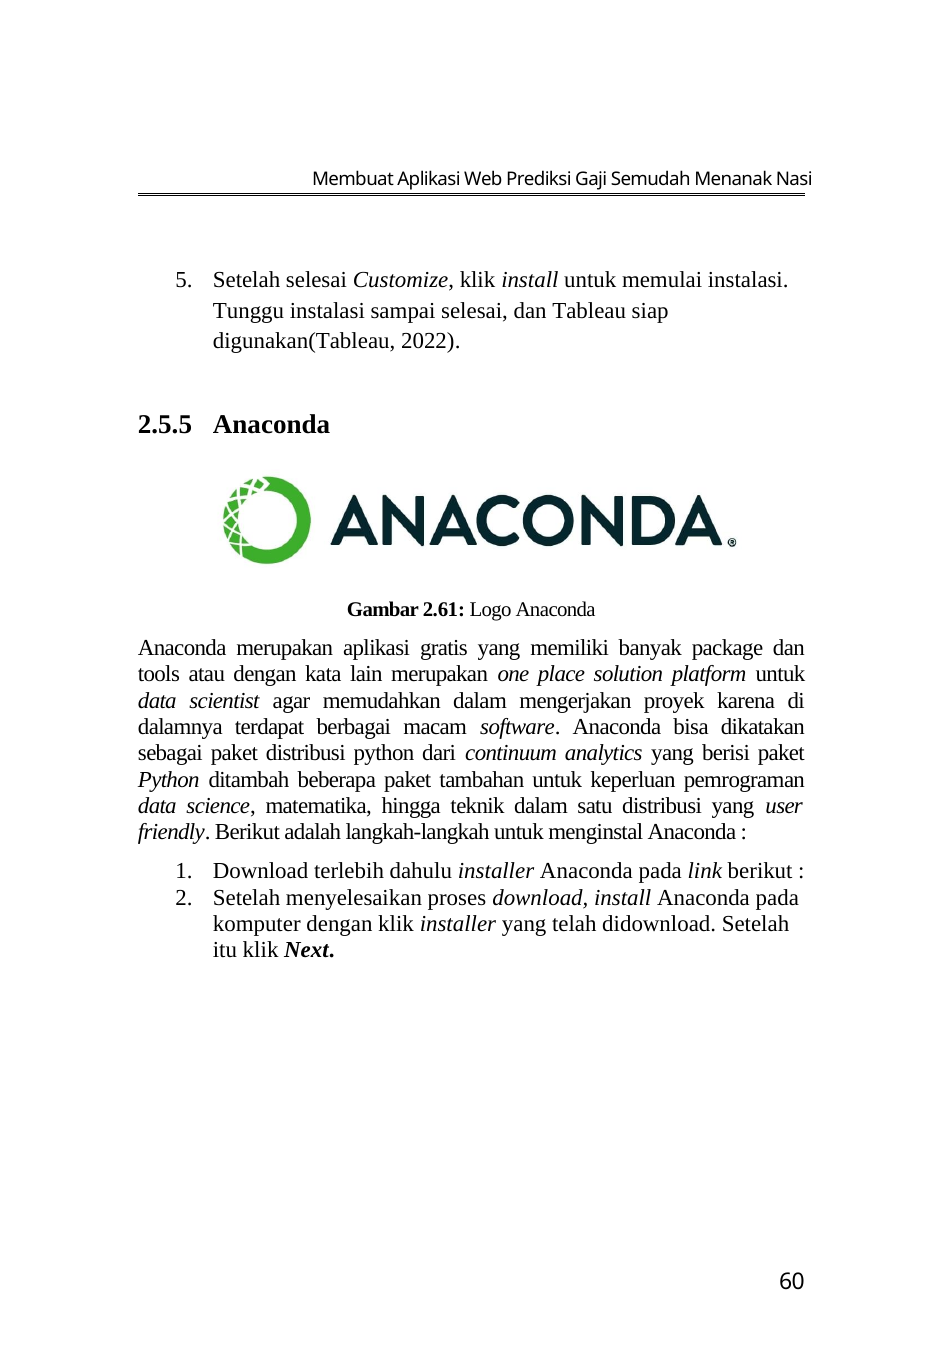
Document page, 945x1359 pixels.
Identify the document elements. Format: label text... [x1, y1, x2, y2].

list Download terlebih dahulu installer Anaconda pada link berikut : [175, 857, 805, 884]
list Setelah menyelesaikan proses download, install Anaconda pada komputer dengan klik installer yang telah didownload. Setelah itu klik Next. [175, 884, 805, 963]
picture [187, 461, 755, 585]
list Setelah selesai Customize, klik install untuk memulai instalasi. Tunggu instalasi sampai selesai, dan Tableau siap digunakan. [175, 266, 805, 353]
text Anaconda merupakan aplikasi gratis yang memiliki banyak package dan tools atau dengan kata lain merupakan one place solution platform untuk data scientist agar memudahkan dalam mengerjakan proyek karena di dalamnya terdapat berbagai macam software. Anaconda bisa dikatakan sebagai paket distribusi python dari continuum analytics yang berisi paket Python ditambah beberapa paket tambahan untuk keperluan pemrograman data science, matematika, hingga teknik dalam satu distribusi yang user friendly. Berikut adalah langkah-langkah untuk menginstal Anaconda : [138, 634, 805, 845]
text Gambar 2.61: Logo Anaconda [138, 597, 805, 621]
subtitle Anaconda [138, 408, 805, 439]
